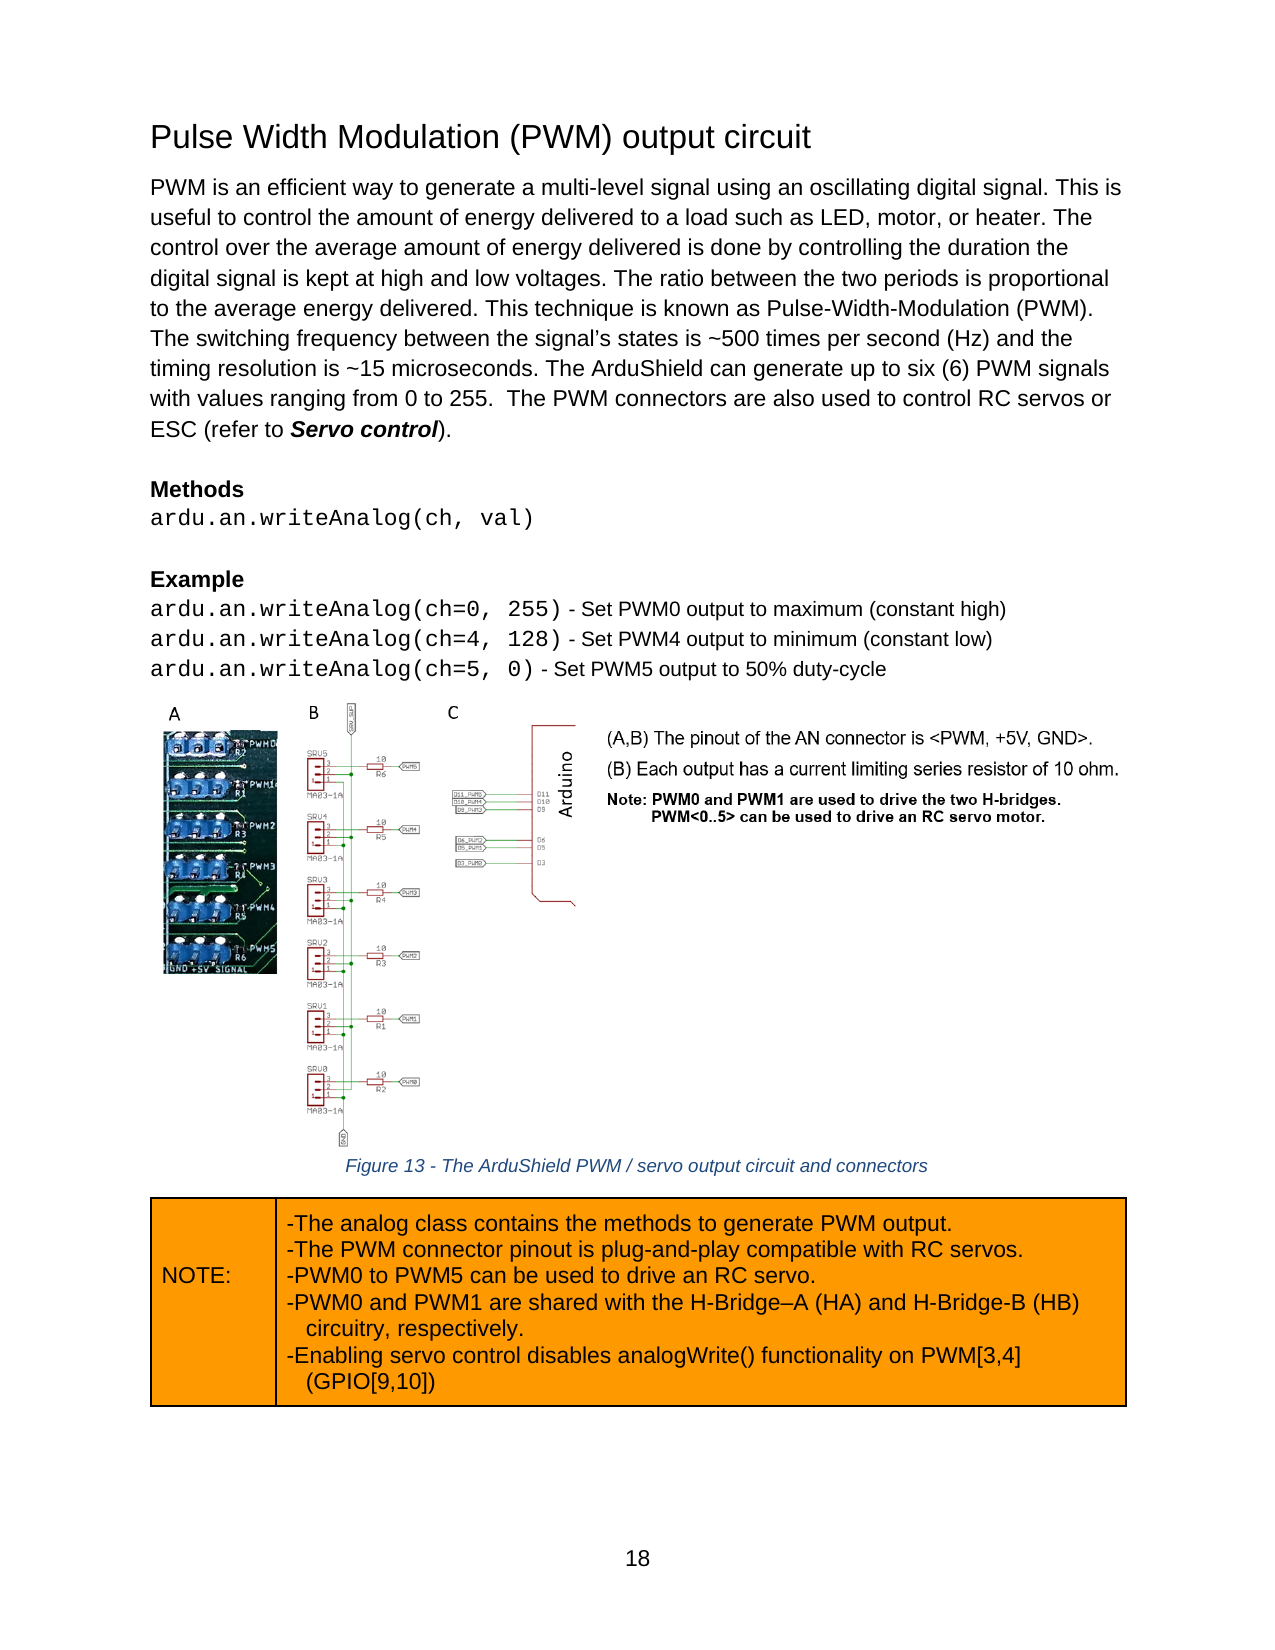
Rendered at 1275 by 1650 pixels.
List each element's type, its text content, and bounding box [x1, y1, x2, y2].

table_header NOTE: [152, 1199, 275, 1405]
text ardu.an.writeAnalog(ch=5, 0) - Set PWM5 output to 50% duty-cycle [150, 657, 1125, 684]
text ardu.an.writeAnalog(ch, val) [150, 506, 1125, 532]
text Methods [150, 476, 1125, 502]
text ardu.an.writeAnalog(ch=4, 128) - Set PWM4 output to minimum (constant low) [150, 627, 1125, 653]
text Example [150, 566, 1125, 592]
subtitle Pulse Width Modulation (PWM) output circuit [150, 117, 1125, 156]
text ardu.an.writeAnalog(ch=0, 255) - Set PWM0 output to maximum (constant high) [150, 596, 1125, 623]
picture [150, 687, 1125, 1151]
table_header -The analog class contains the methods to generate PWM output. -The PWM connector pinout is plug-and-play compatible with RC servos. -PWM0 to PWM5 can be used to drive an RC servo. -PWM0 and PWM1 are shared with the H-Bridge–A (HA) and H-Bridge-B (HB) circuitry, respectively. -Enabling servo control disables analogWrite() functionality on PWM[3,4] (GPIO[9,10]) [277, 1199, 1125, 1405]
text PWM is an efficient way to generate a multi-level signal using an oscillating digital signal. This is useful to control the amount of energy delivered to a load such as LED, motor, or heater. The control over the average amount of energy delivered is done by controlling the duration the digital signal is kept at high and low voltages. The ratio between the two periods is proportional to the average energy delivered. This technique is known as Pulse-Width-Modulation (PWM). The switching frequency between the signal’s states is ~500 times per second (Hz) and the timing resolution is ~15 microseconds. The ArduShield can generate up to six (6) PWM signals with values ranging from 0 to 255. The PWM connectors are also used to control RC servos or ESC (refer to Servo control). [150, 174, 1125, 442]
